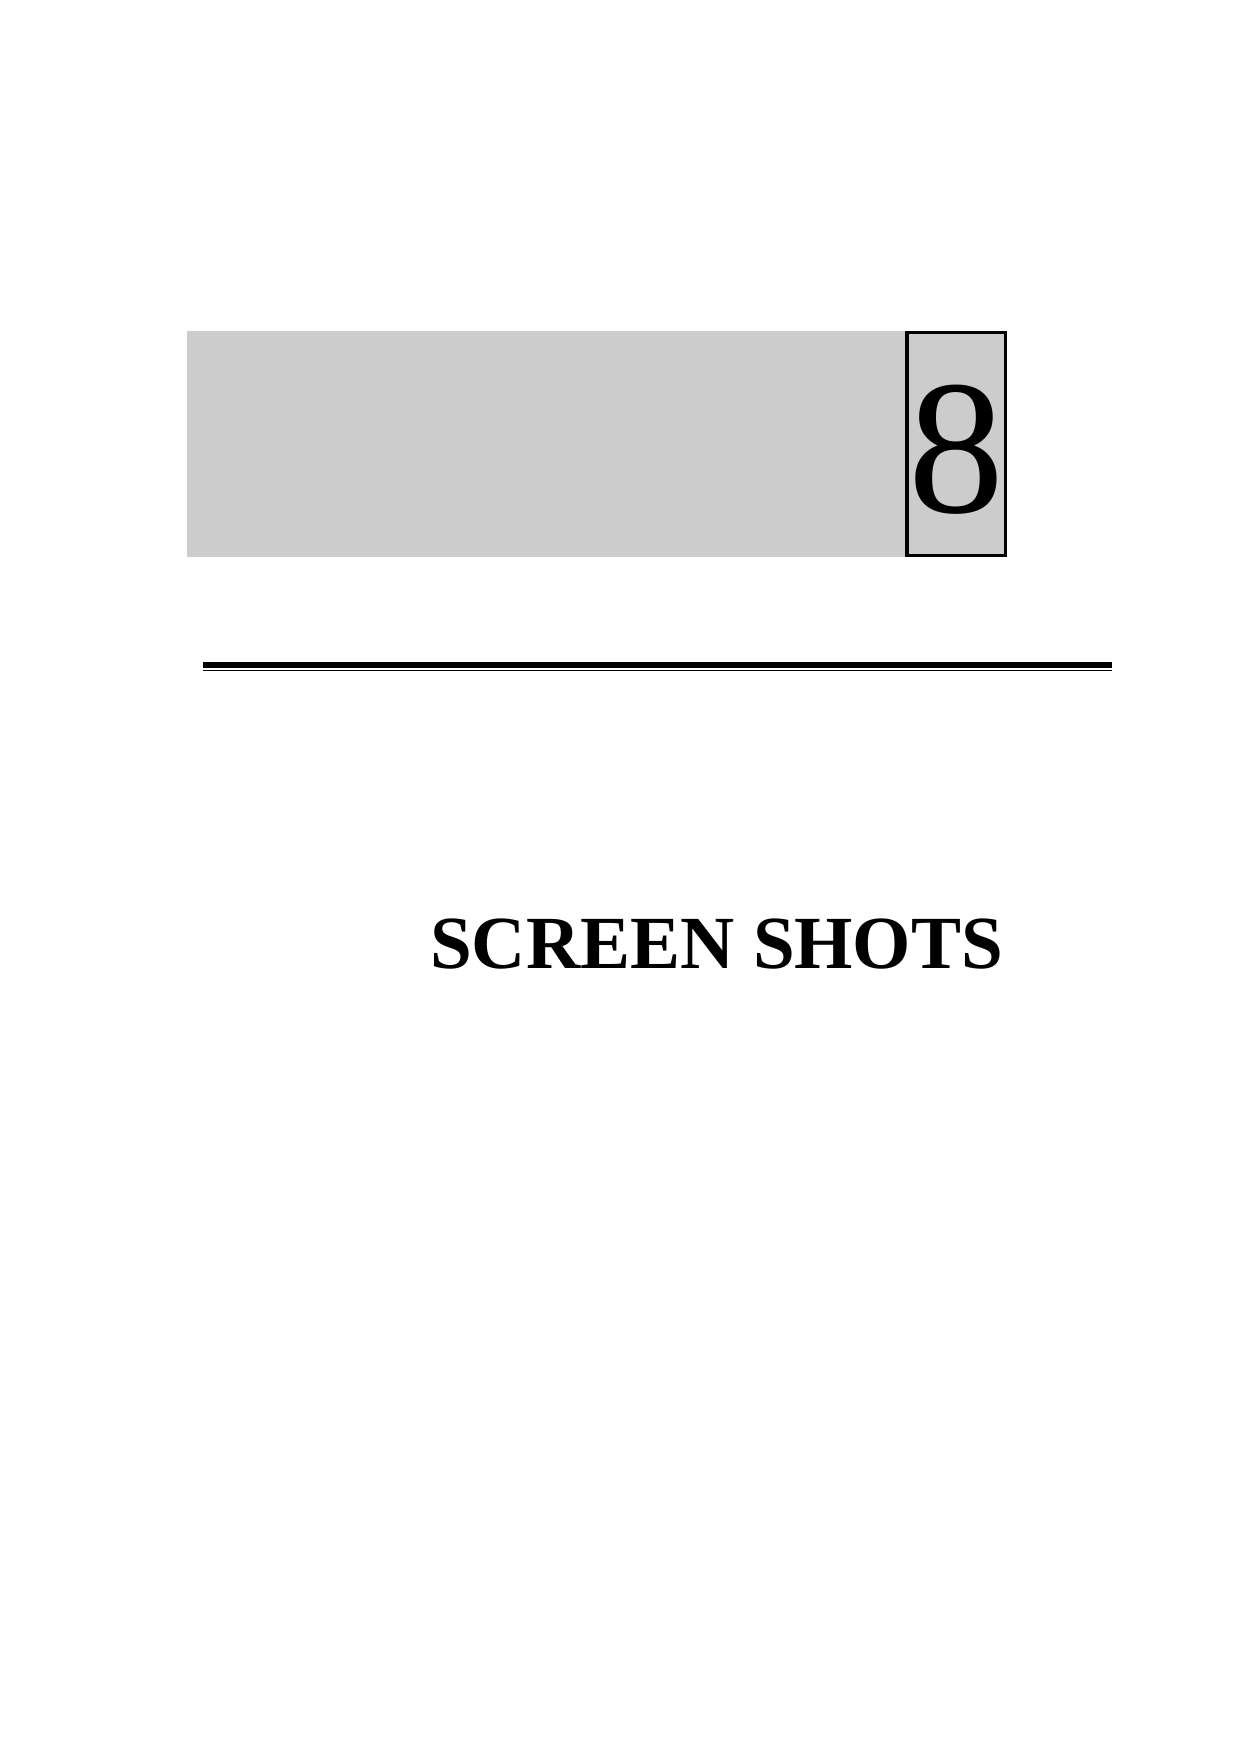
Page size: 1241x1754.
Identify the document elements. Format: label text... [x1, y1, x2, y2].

subtitle SCREEN SHOTS [186, 898, 1056, 984]
text 8 [909, 334, 1004, 554]
text 8 [187, 331, 905, 557]
